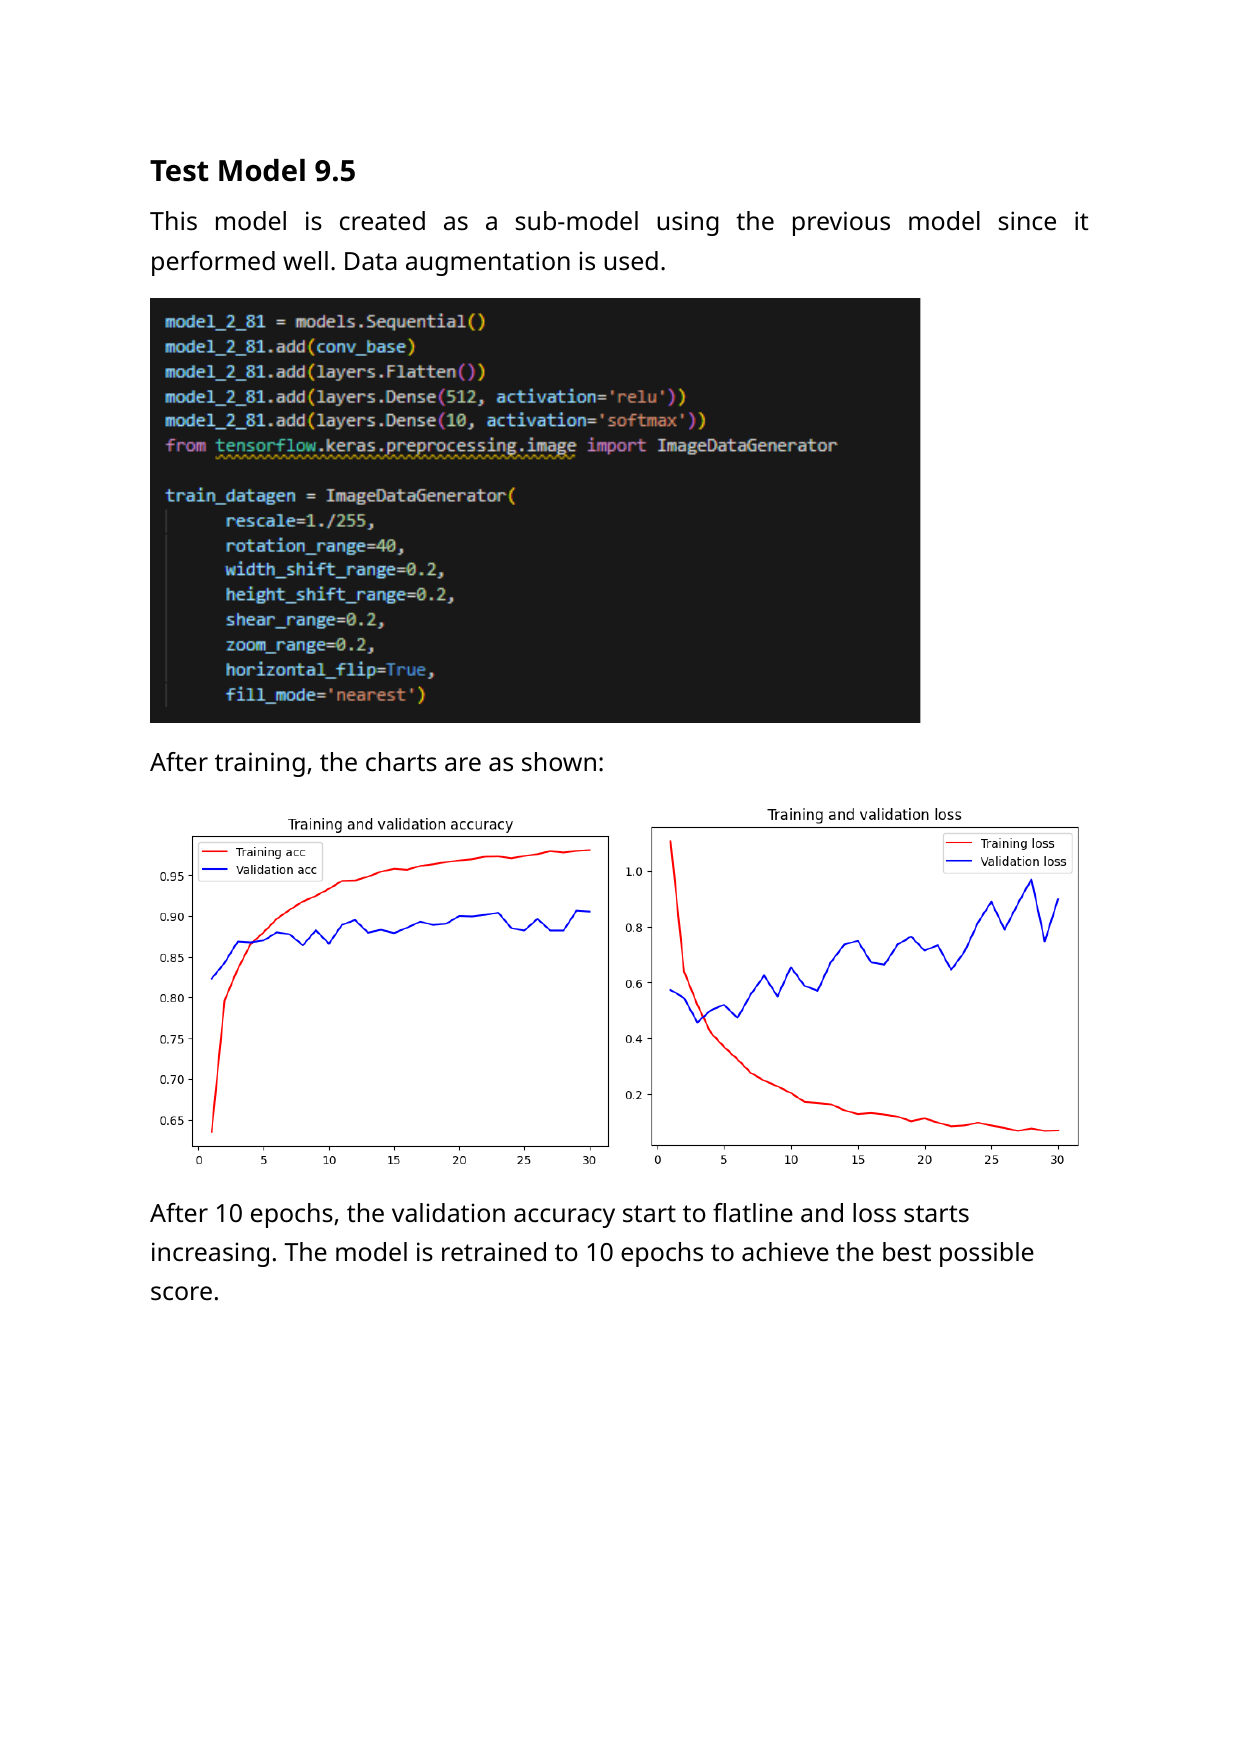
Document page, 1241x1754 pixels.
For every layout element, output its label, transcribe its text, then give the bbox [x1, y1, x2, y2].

picture [150, 298, 921, 723]
text This model is created as a sub-model using the previous model since it performed well. Data augmentation is used. [150, 204, 1090, 277]
picture [150, 800, 1085, 1174]
text After 10 epochs, the validation accuracy start to flatline and loss starts increasing. The model is retrained to 10 epochs to achieve the best possible score. [150, 1195, 1090, 1308]
text After training, the charts are as shown: [150, 744, 1090, 778]
subtitle Test Model 9.5 [150, 150, 1090, 190]
